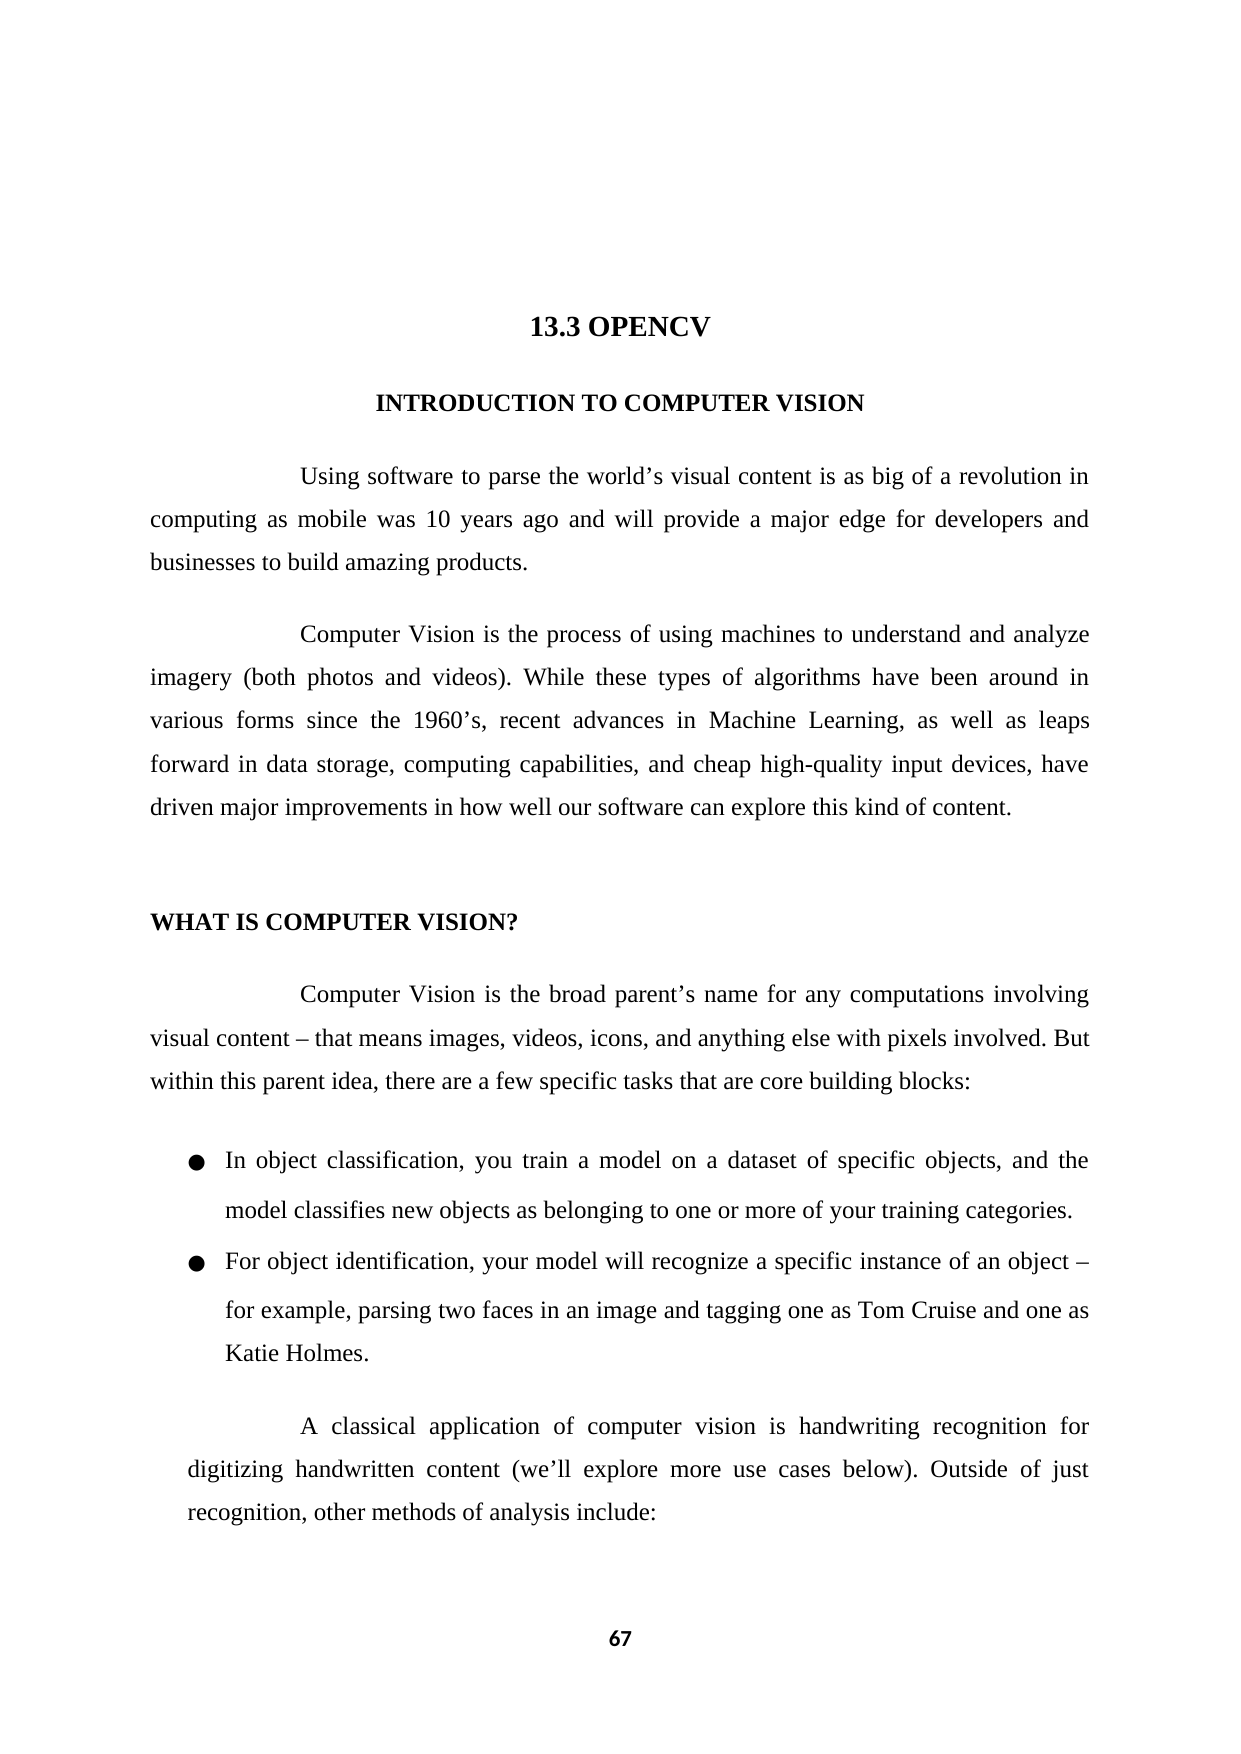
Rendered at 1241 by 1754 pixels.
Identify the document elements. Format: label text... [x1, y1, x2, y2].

text INTRODUCTION TO COMPUTER VISION [150, 388, 1090, 417]
list For object identification, your model will recognize a specific instance of an object – for example, parsing two faces in an image and tagging one as Tom Cruise and one as Katie Holmes. [187, 1238, 1090, 1367]
list In object classification, you train a model on a dataset of specific objects, and the model classifies new objects as belonging to one or more of your training categories. [187, 1138, 1090, 1224]
text Computer Vision is the broad parent’s name for any computations involving visual content – that means images, videos, icons, and anything else with pixels involved. But within this parent idea, there are a few specific tasks that are core building blocks: [150, 979, 1090, 1094]
text A classical application of computer vision is handwriting recognition for digitizing handwritten content (we’ll explore more use cases below). Outside of just recognition, other methods of analysis include: [187, 1411, 1090, 1526]
text WHAT IS COMPUTER VISION? [150, 907, 1090, 936]
text Using software to parse the world’s visual content is as big of a revolution in computing as mobile was 10 years ago and will provide a major edge for developers and businesses to build amazing products. [150, 461, 1090, 576]
text 13.3 OPENCV [150, 309, 1090, 342]
text Computer Vision is the process of using machines to understand and analyze imagery (both photos and videos). While these types of algorithms have been around in various forms since the 1960’s, recent advances in Machine Learning, as well as leaps forward in data storage, computing capabilities, and cheap high-quality input devices, have driven major improvements in how well our software can explore this kind of content. [150, 619, 1090, 821]
